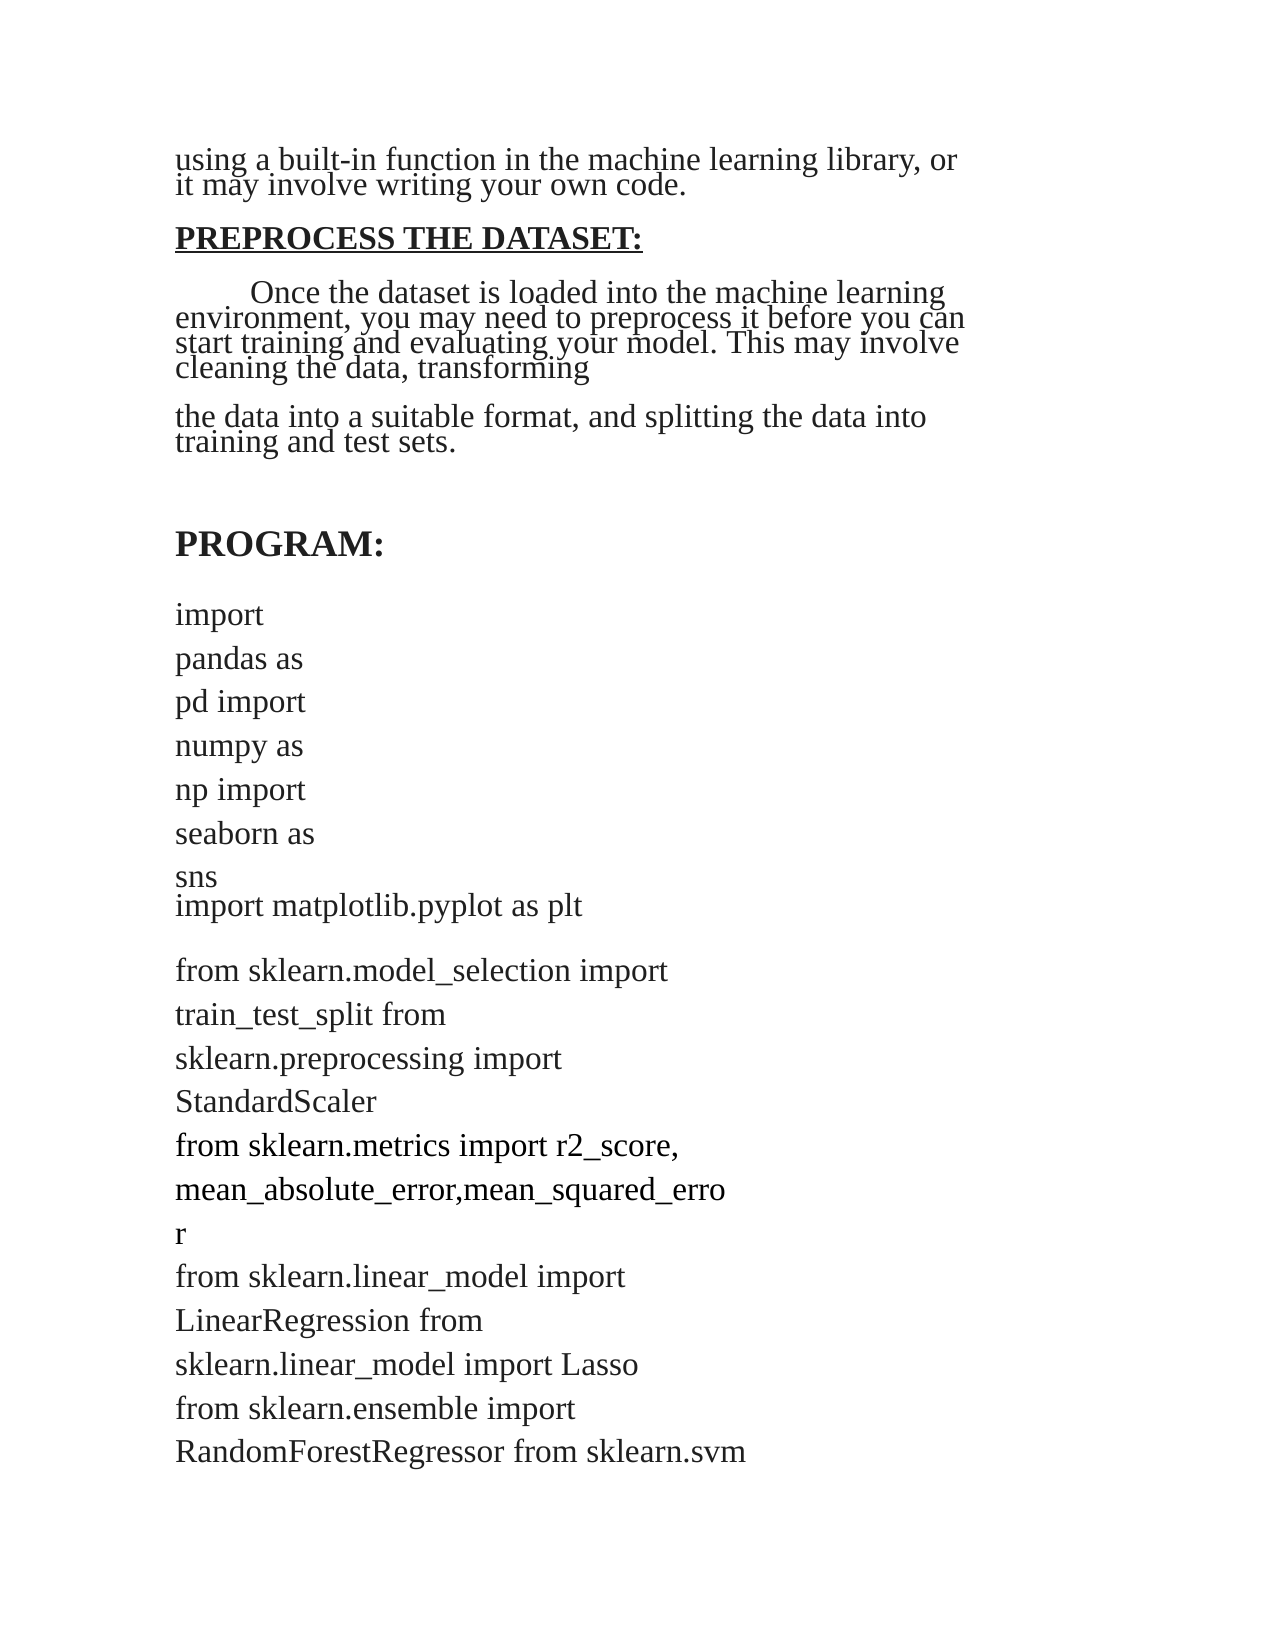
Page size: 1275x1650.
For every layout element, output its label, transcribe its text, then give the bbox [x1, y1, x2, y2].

text PREPROCESS THE DATASET: [175, 229, 1125, 254]
text Once the dataset is loaded into the machine learning environment, you may need to preprocess it before you can start training and evaluating your model. This may involve cleaning the data, transforming [175, 283, 1002, 383]
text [175, 1384, 768, 1472]
text from sklearn.model_selection import train_test_split from sklearn.preprocessing import StandardScaler [175, 947, 729, 1122]
text the data into a suitable format, and splitting the data into training and test sets. [175, 407, 950, 457]
text import matplotlib.pyplot as plt [175, 897, 1125, 922]
text from sklearn.linear_model import LinearRegression from sklearn.linear_model import Lasso [175, 1253, 729, 1384]
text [175, 150, 979, 200]
text from sklearn.metrics import r2_score, mean_absolute_error,mean_squared_error [175, 1122, 729, 1253]
text import pandas as pd import numpy as np import seaborn as sns [175, 590, 316, 897]
text PROGRAM: [175, 537, 1125, 562]
